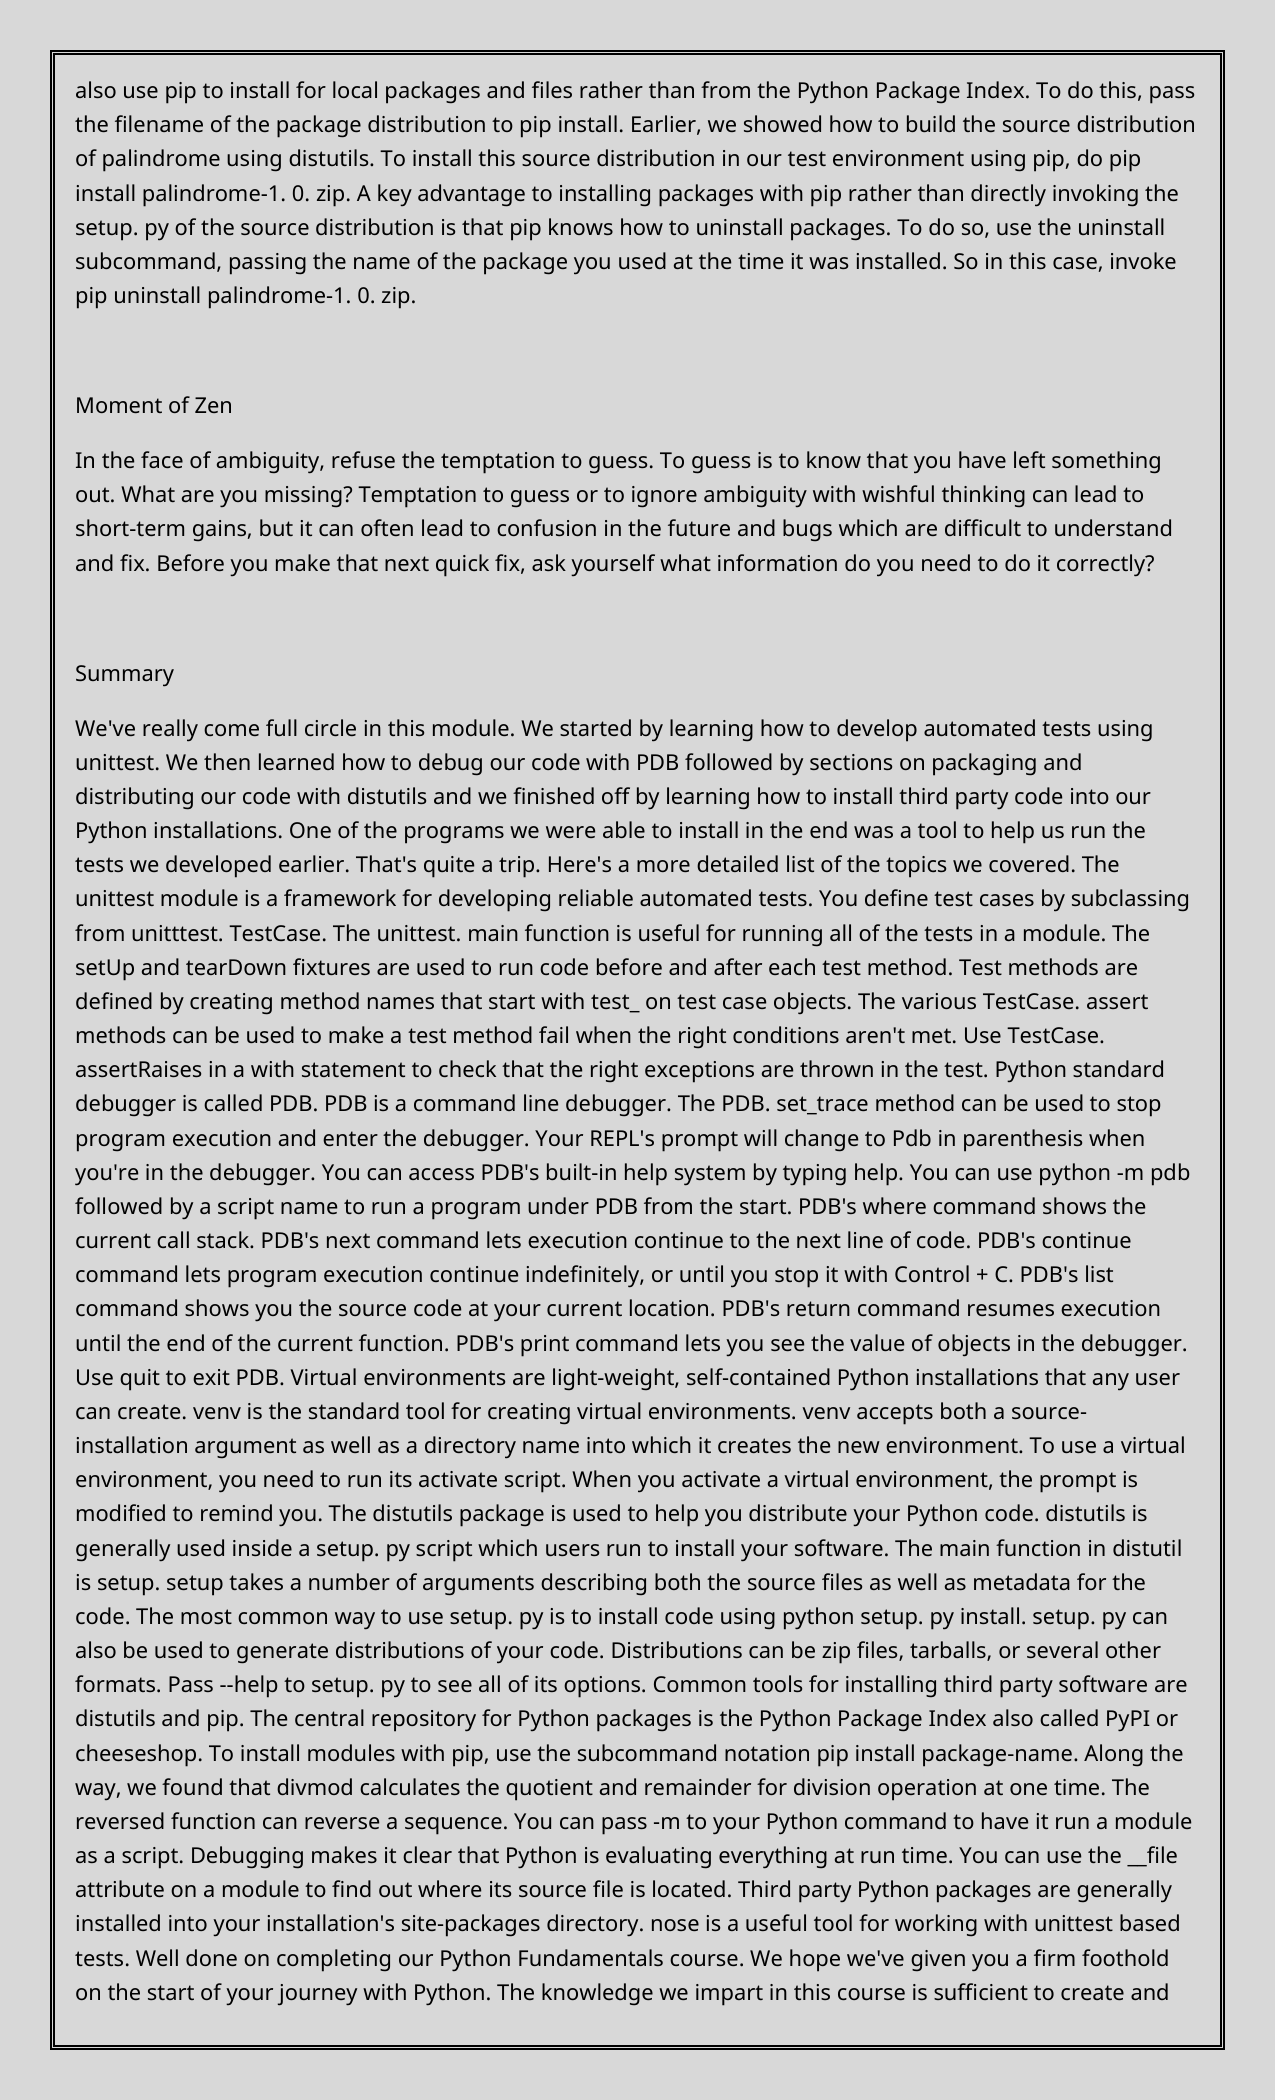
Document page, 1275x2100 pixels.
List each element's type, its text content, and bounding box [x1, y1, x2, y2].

text In the face of ambiguity, refuse the temptation to guess. To guess is to know that you have left something out. What are you missing? Temptation to guess or to ignore ambiguity with wishful thinking can lead to short-term gains, but it can often lead to confusion in the future and bugs which are difficult to understand and fix. Before you make that next quick fix, ask yourself what information do you need to do it correctly? [75, 445, 1200, 577]
text Summary [75, 657, 1200, 687]
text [75, 712, 1200, 2006]
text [75, 75, 1200, 310]
text Moment of Zen [75, 390, 1200, 420]
